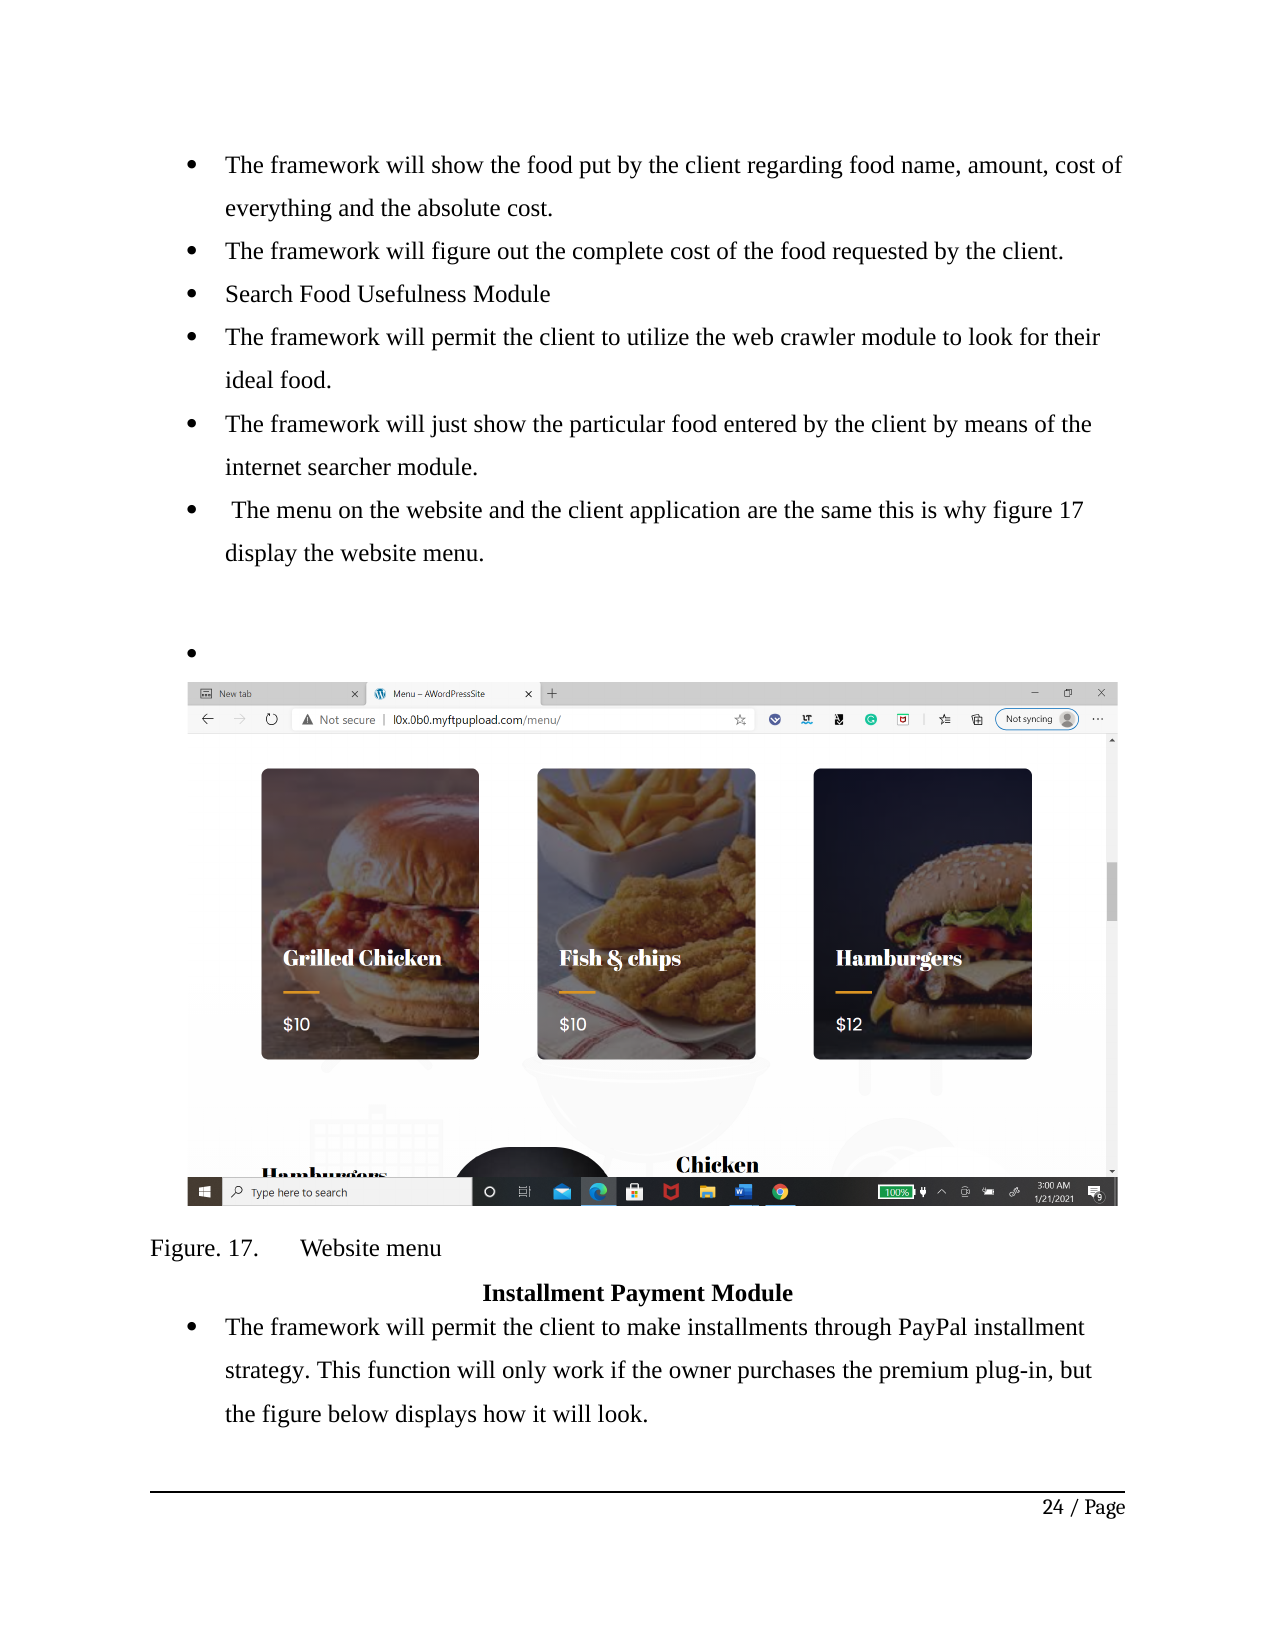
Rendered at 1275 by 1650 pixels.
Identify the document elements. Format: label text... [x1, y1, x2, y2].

list The framework will just show the particular food entered by the client by means of the internet searcher module. [187, 409, 1125, 481]
list The framework will permit the client to make installments through PayPal installment strategy. This function will only work if the owner purchases the premium plug-in, but the figure below displays how it will look. [187, 1312, 1125, 1427]
list The menu on the website and the client application are the same this is why figure 17 display the website menu. [187, 495, 1125, 567]
picture [187, 682, 1118, 1206]
list The framework will permit the client to utilize the web crawler module to look for their ideal food. [187, 322, 1125, 394]
subtitle Installment Payment Module [150, 1282, 1125, 1306]
list The framework will figure out the complete cost of the food requested by the client. [187, 236, 1125, 265]
text Website menu [150, 1233, 1125, 1261]
list Search Food Usefulness Module [187, 279, 1125, 308]
list The framework will show the food put by the client regarding food name, amount, cost of everything and the absolute cost. [187, 150, 1125, 222]
